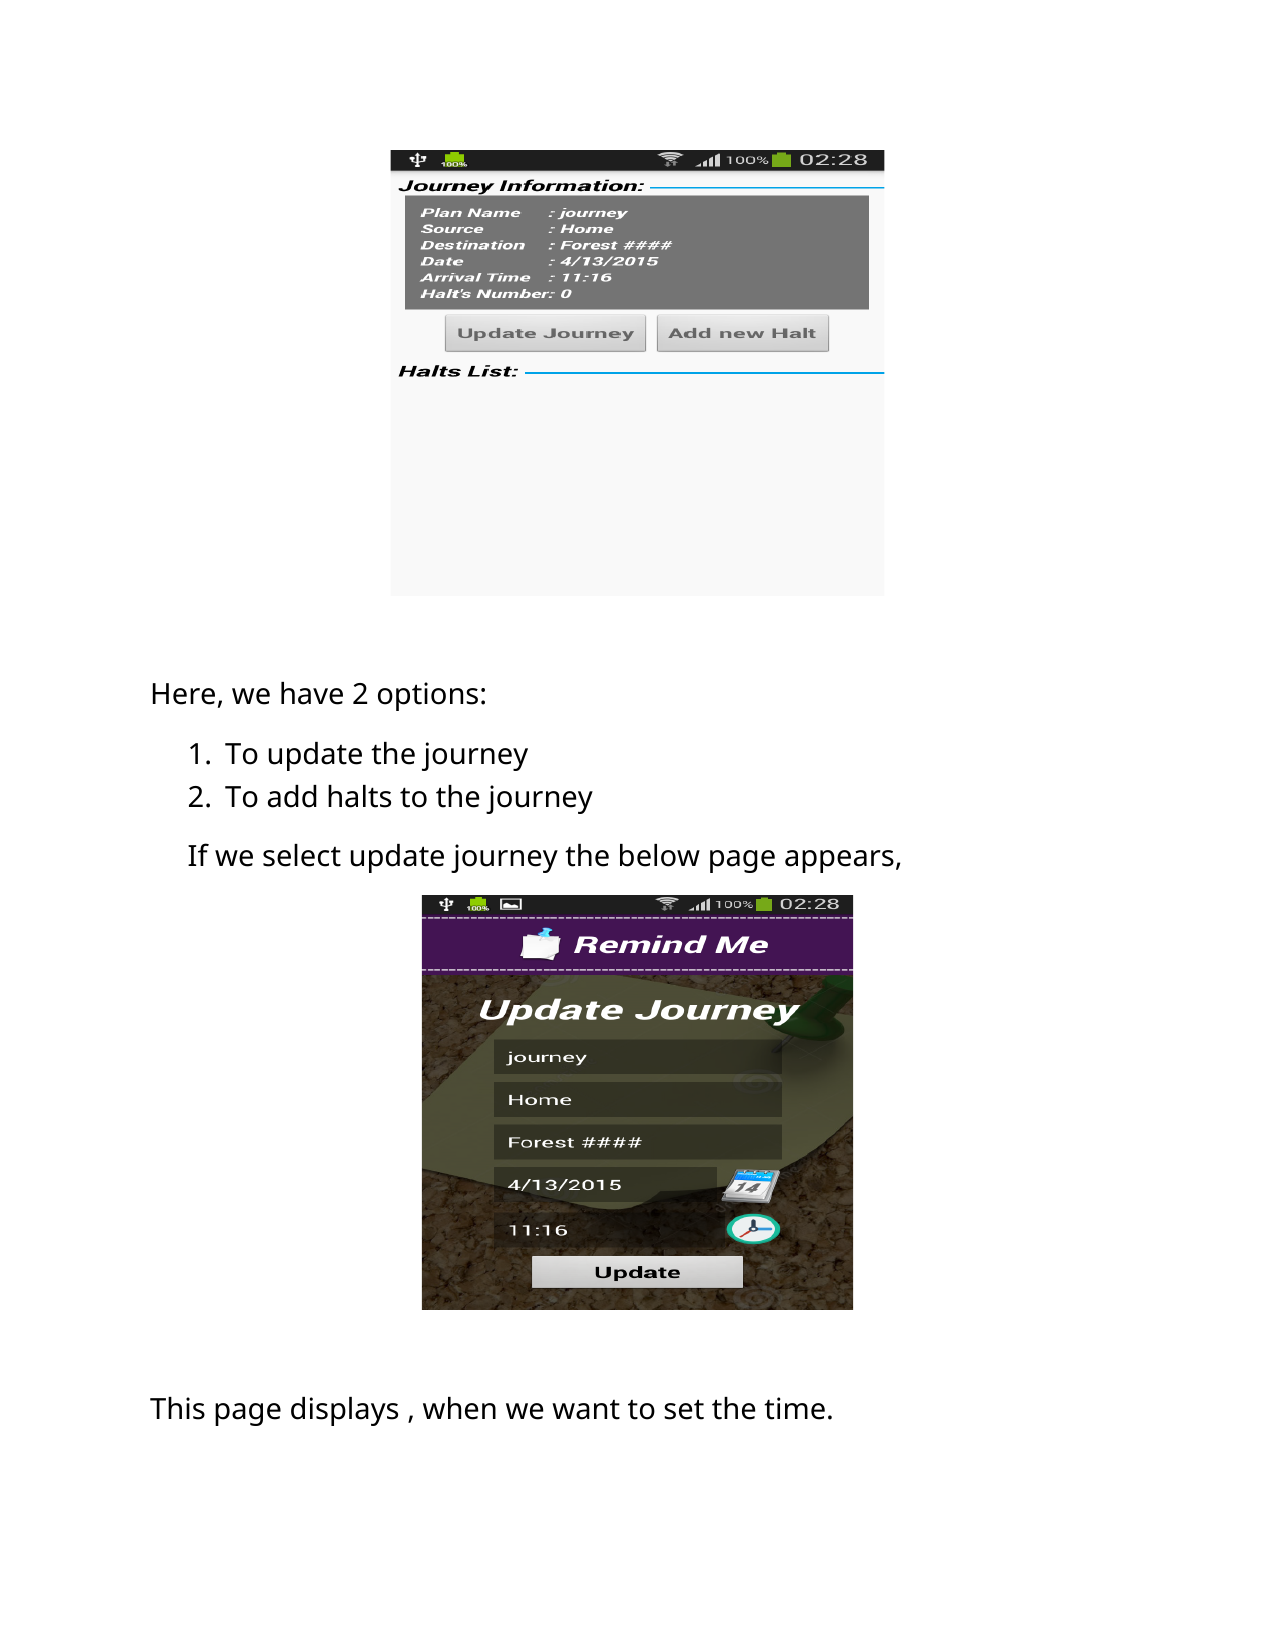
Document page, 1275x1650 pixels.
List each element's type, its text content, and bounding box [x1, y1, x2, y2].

list To update the journey [187, 733, 1125, 773]
picture [421, 895, 854, 1310]
picture [390, 150, 885, 596]
list To add halts to the journey [187, 776, 1125, 816]
text This page displays , when we want to set the time. [150, 1388, 1125, 1428]
text Here, we have 2 options: [150, 674, 1125, 713]
text If we select update journey the below page appears, [187, 835, 1125, 875]
